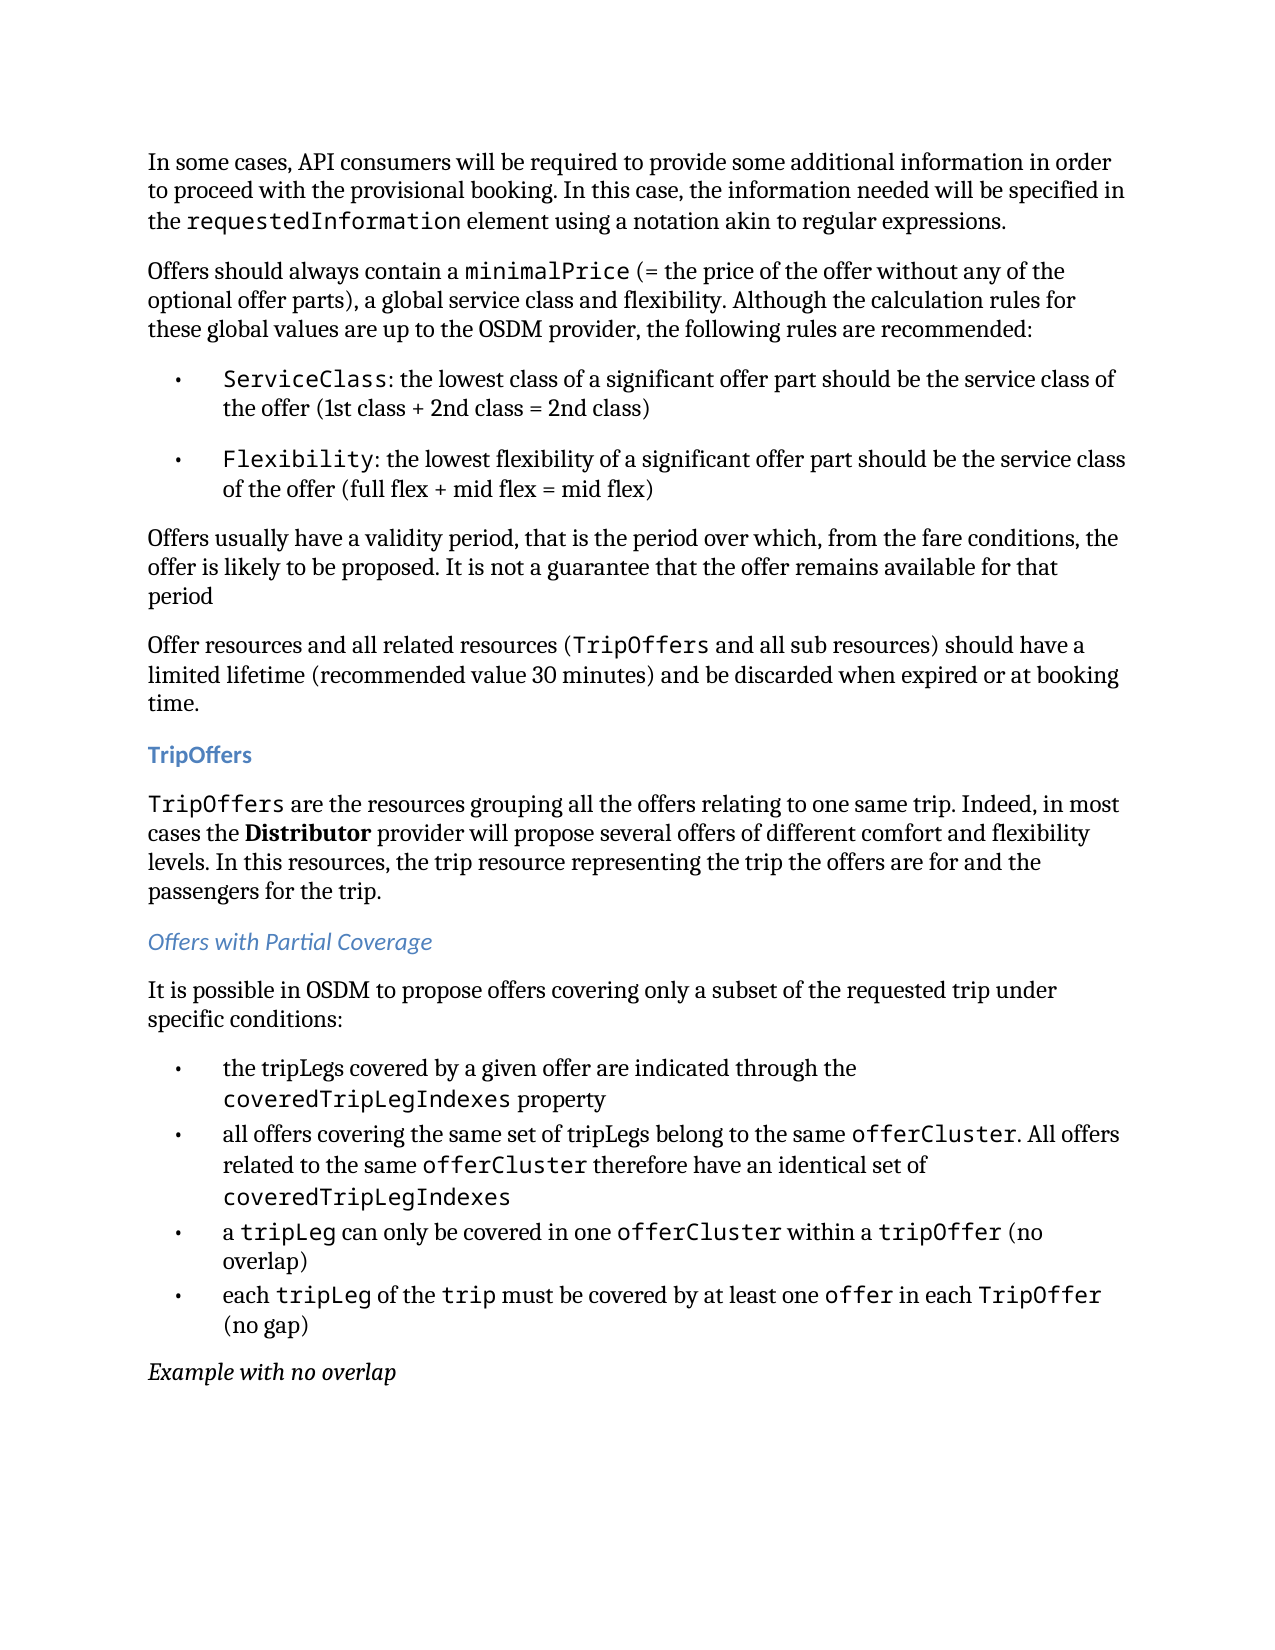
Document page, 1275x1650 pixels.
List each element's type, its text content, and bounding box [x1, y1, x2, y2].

list each tripLeg of the trip must be covered by at least one offer in each TripOffer (no gap) [173, 1279, 1127, 1339]
text Offer resources and all related resources (TripOffers and all sub resources) should have a limited lifetime (recommended value 30 minutes) and be discarded when expired or at booking time. [148, 629, 1127, 718]
list all offers covering the same set of tripLegs belong to the same offerCluster. All offers related to the same offerCluster therefore have an identical set of coveredTripLegIndexes [173, 1118, 1127, 1212]
text Offers usually have a validity period, that is the period over which, from the fare conditions, the offer is likely to be proposed. It is not a guarantee that the offer remains available for that period [148, 524, 1127, 611]
list Flexibility: the lowest flexibility of a significant offer part should be the service class of the offer (full flex + mid flex = mid flex) [173, 443, 1127, 503]
text Example with no overlap [148, 1358, 1127, 1387]
list a tripLeg can only be covered in one offerCluster within a tripOffer (no overlap) [173, 1216, 1127, 1276]
subtitle Offers with Partial Coverage [148, 926, 1127, 957]
text TripOffers are the resources grouping all the offers relating to one same trip. Indeed, in most cases the Distributor provider will propose several offers of different comfort and flexibility levels. In this resources, the trip resource representing the trip the offers are for and the passengers for the trip. [148, 788, 1127, 906]
text Offers should always contain a minimalPrice (= the price of the offer without any of the optional offer parts), a global service class and flexibility. Although the calculation rules for these global values are up to the OSDM provider, the following rules are recommended: [148, 255, 1127, 344]
subtitle TripOffers [148, 739, 1127, 769]
text It is possible in OSDM to propose offers covering only a subset of the requested trip under specific conditions: [148, 976, 1127, 1033]
list ServiceClass: the lowest class of a significant offer part should be the service class of the offer (1st class + 2nd class = 2nd class) [173, 363, 1127, 423]
list the tripLegs covered by a given offer are indicated through the coveredTripLegIndexes property [173, 1052, 1127, 1114]
text In some cases, API consumers will be required to provide some additional information in order to proceed with the provisional booking. In this case, the information needed will be specified in the requestedInformation element using a notation akin to regular expressions. [148, 148, 1127, 236]
